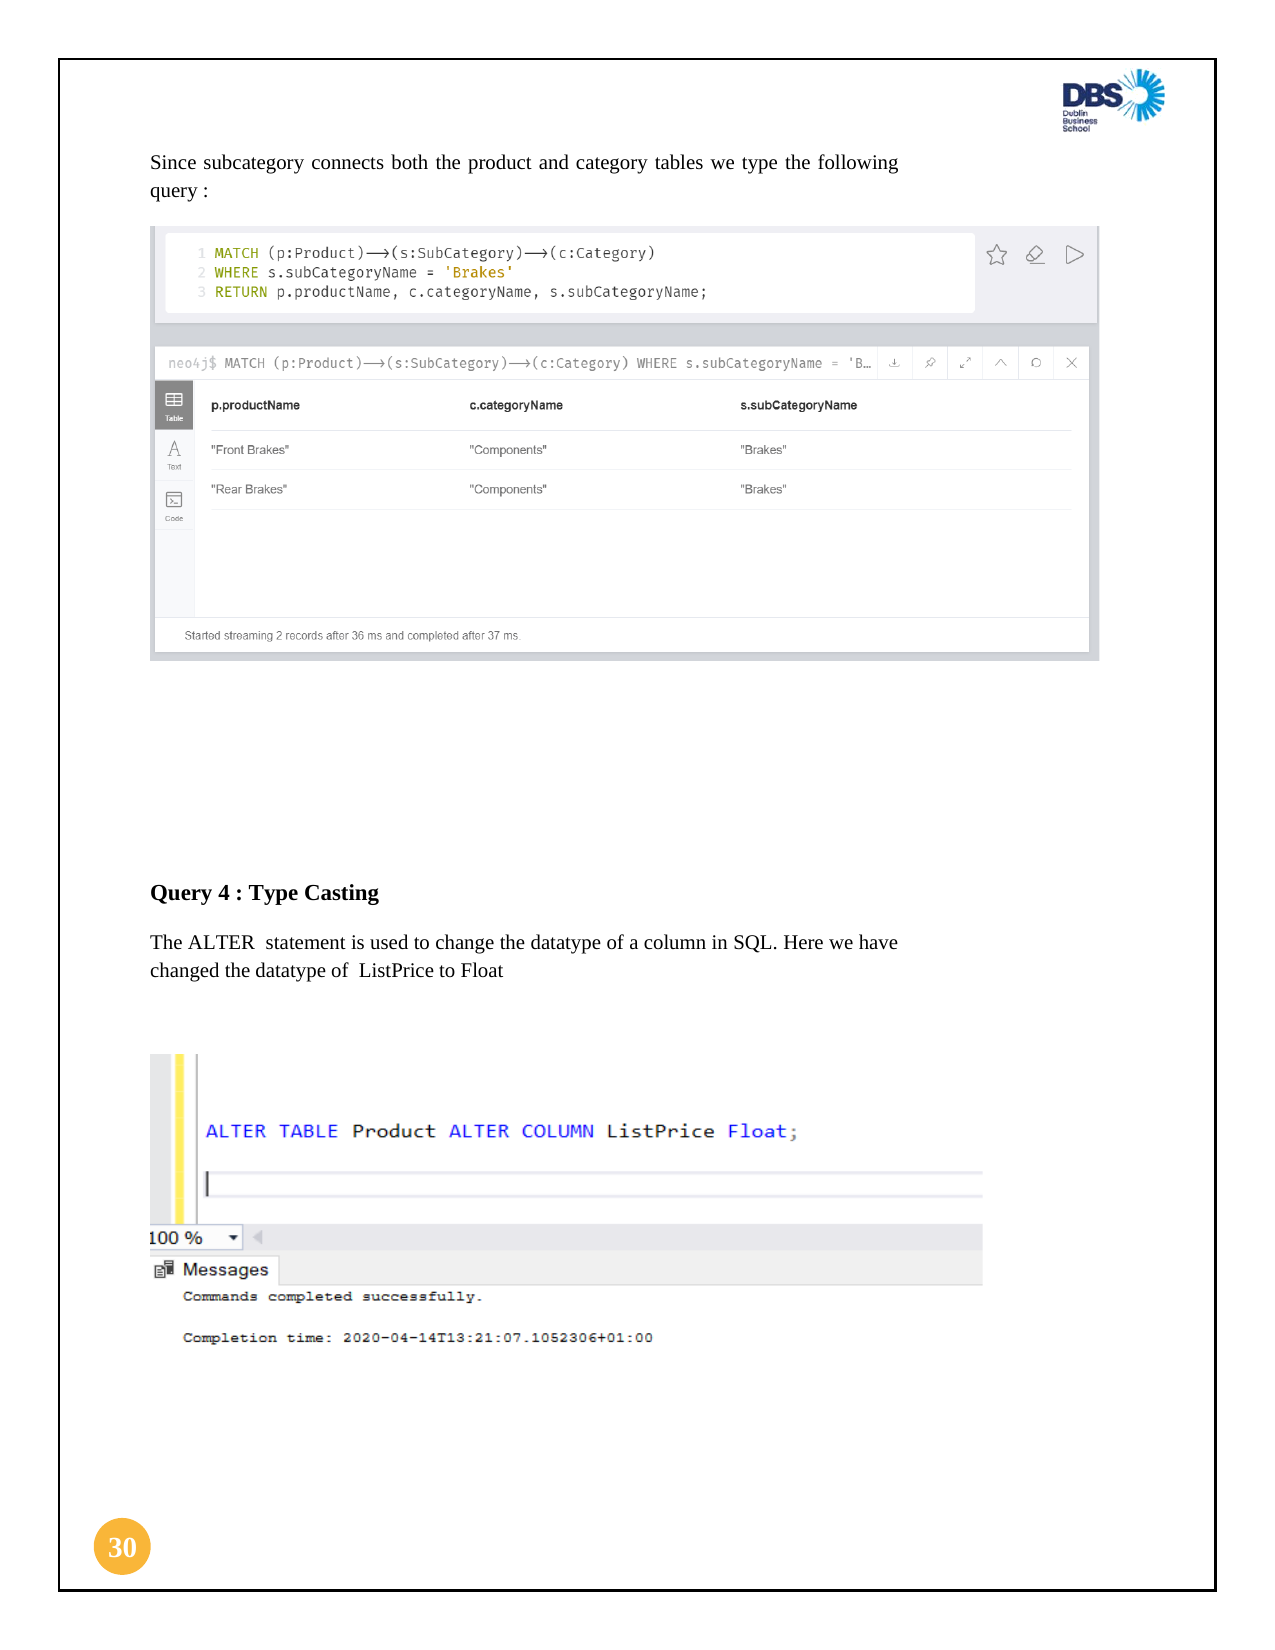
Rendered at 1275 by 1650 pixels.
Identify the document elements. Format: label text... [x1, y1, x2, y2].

text The ALTER statement is used to change the datatype of a column in SQL. Here we have changed the datatype of ListPrice to Float [150, 930, 900, 982]
picture [1060, 68, 1165, 133]
picture [1155, 97, 1165, 101]
text Since subcategory connects both the product and category tables we type the following query : [150, 150, 900, 202]
text Query 4 : Type Casting [150, 879, 900, 905]
picture [150, 1054, 983, 1457]
picture [150, 226, 1100, 661]
